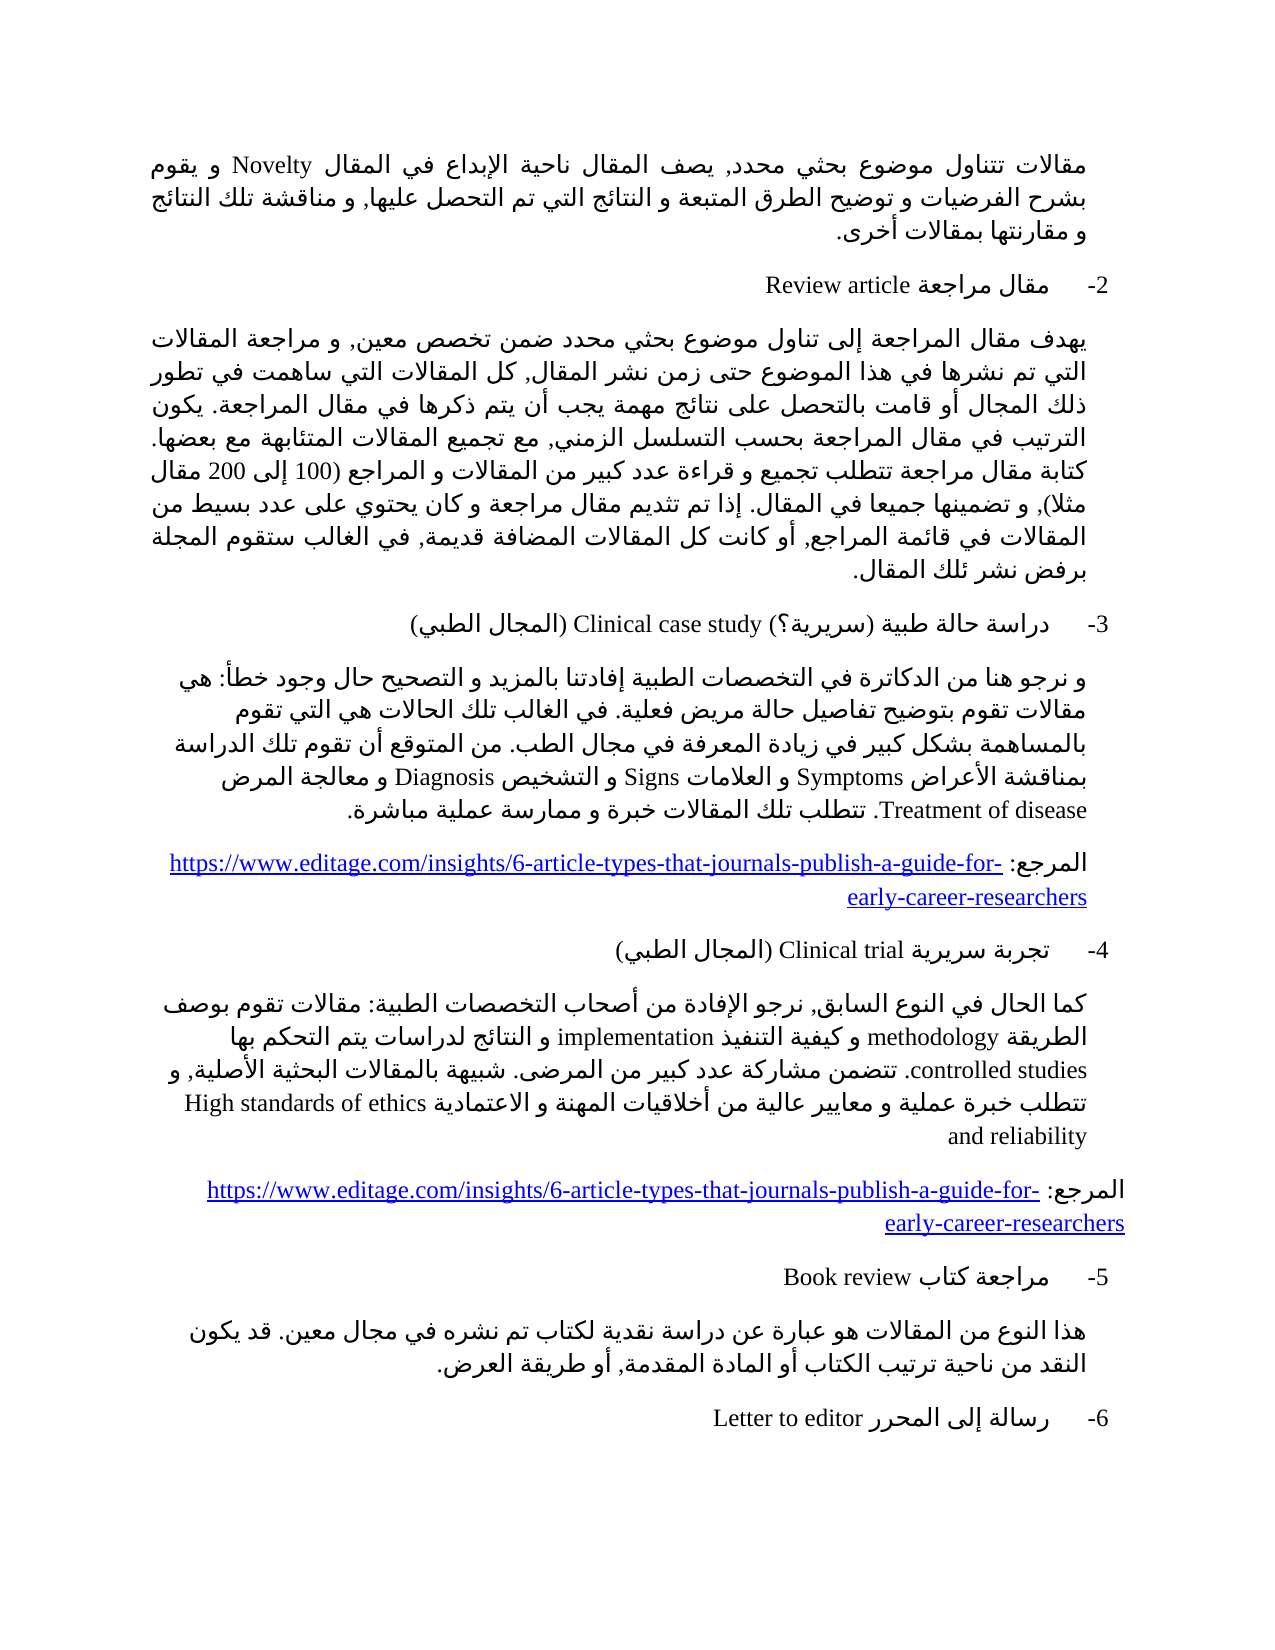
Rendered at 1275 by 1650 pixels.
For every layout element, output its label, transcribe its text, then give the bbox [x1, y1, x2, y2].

text و نرجو هنا من الدكاترة في التخصصات الطبية إفادتنا بالمزيد و التصحيح حال وجود خطأ: هي مقالات تقوم بتوضيح تفاصيل حالة مريض فعلية. في الغالب تلك الحالات هي التي تقوم بالمساهمة بشكل كبير في زيادة المعرفة في مجال الطب. من المتوقع أن تقوم تلك الدراسة بمناقشة الأعراض Symptoms و العلامات Signs و التشخيص Diagnosis و معالجة المرض Treatment of disease. تتطلب تلك المقالات خبرة و ممارسة عملية مباشرة. [150, 663, 1087, 823]
text المرجع: https://www.editage.com/insights/6-article-types-that-journals-publish-a-guide-for-early-career-researchers [150, 1175, 1125, 1237]
list رسالة إلى المحرر Letter to editor [150, 1403, 1087, 1432]
list مقال مراجعة Review article [150, 270, 1087, 299]
text كما الحال في النوع السابق, نرجو الإفادة من أصحاب التخصصات الطبية: مقالات تقوم بوصف الطريقة methodology و كيفية التنفيذ implementation و النتائج لدراسات يتم التحكم بها controlled studies. تتضمن مشاركة عدد كبير من المرضى. شبيهة بالمقالات البحثية الأصلية, و تتطلب خبرة عملية و معايير عالية من أخلاقيات المهنة و الاعتمادية High standards of ethics and reliability [150, 989, 1087, 1150]
text هذا النوع من المقالات هو عبارة عن دراسة نقدية لكتاب تم نشره في مجال معين. قد يكون النقد من ناحية ترتيب الكتاب أو المادة المقدمة, أو طريقة العرض. [150, 1316, 1087, 1378]
text مقالات تتناول موضوع بحثي محدد, يصف المقال ناحية الإبداع في المقال Novelty و يقوم بشرح الفرضيات و توضيح الطرق المتبعة و النتائج التي تم التحصل عليها, و مناقشة تلك النتائج و مقارنتها بمقالات أخرى. [150, 150, 1087, 245]
list مراجعة كتاب Book review [150, 1262, 1087, 1291]
list تجربة سريرية Clinical trial (المجال الطبي) [150, 935, 1087, 964]
text يهدف مقال المراجعة إلى تناول موضوع بحثي محدد ضمن تخصص معين, و مراجعة المقالات التي تم نشرها في هذا الموضوع حتى زمن نشر المقال, كل المقالات التي ساهمت في تطور ذلك المجال أو قامت بالتحصل على نتائج مهمة يجب أن يتم ذكرها في مقال المراجعة. يكون الترتيب في مقال المراجعة بحسب التسلسل الزمني, مع تجميع المقالات المتئابهة مع بعضها. كتابة مقال مراجعة تتطلب تجميع و قراءة عدد كبير من المقالات و المراجع (100 إلى 200 مقال مثلا), و تضمينها جميعا في المقال. إذا تم تثديم مقال مراجعة و كان يحتوي على عدد بسيط من المقالات في قائمة المراجع, أو كانت كل المقالات المضافة قديمة, في الغالب ستقوم المجلة برفض نشر ئلك المقال. [150, 324, 1087, 584]
text المرجع: https://www.editage.com/insights/6-article-types-that-journals-publish-a-guide-for-early-career-researchers [150, 848, 1087, 910]
list دراسة حالة طبية (سريرية؟) Clinical case study (المجال الطبي) [150, 609, 1087, 637]
